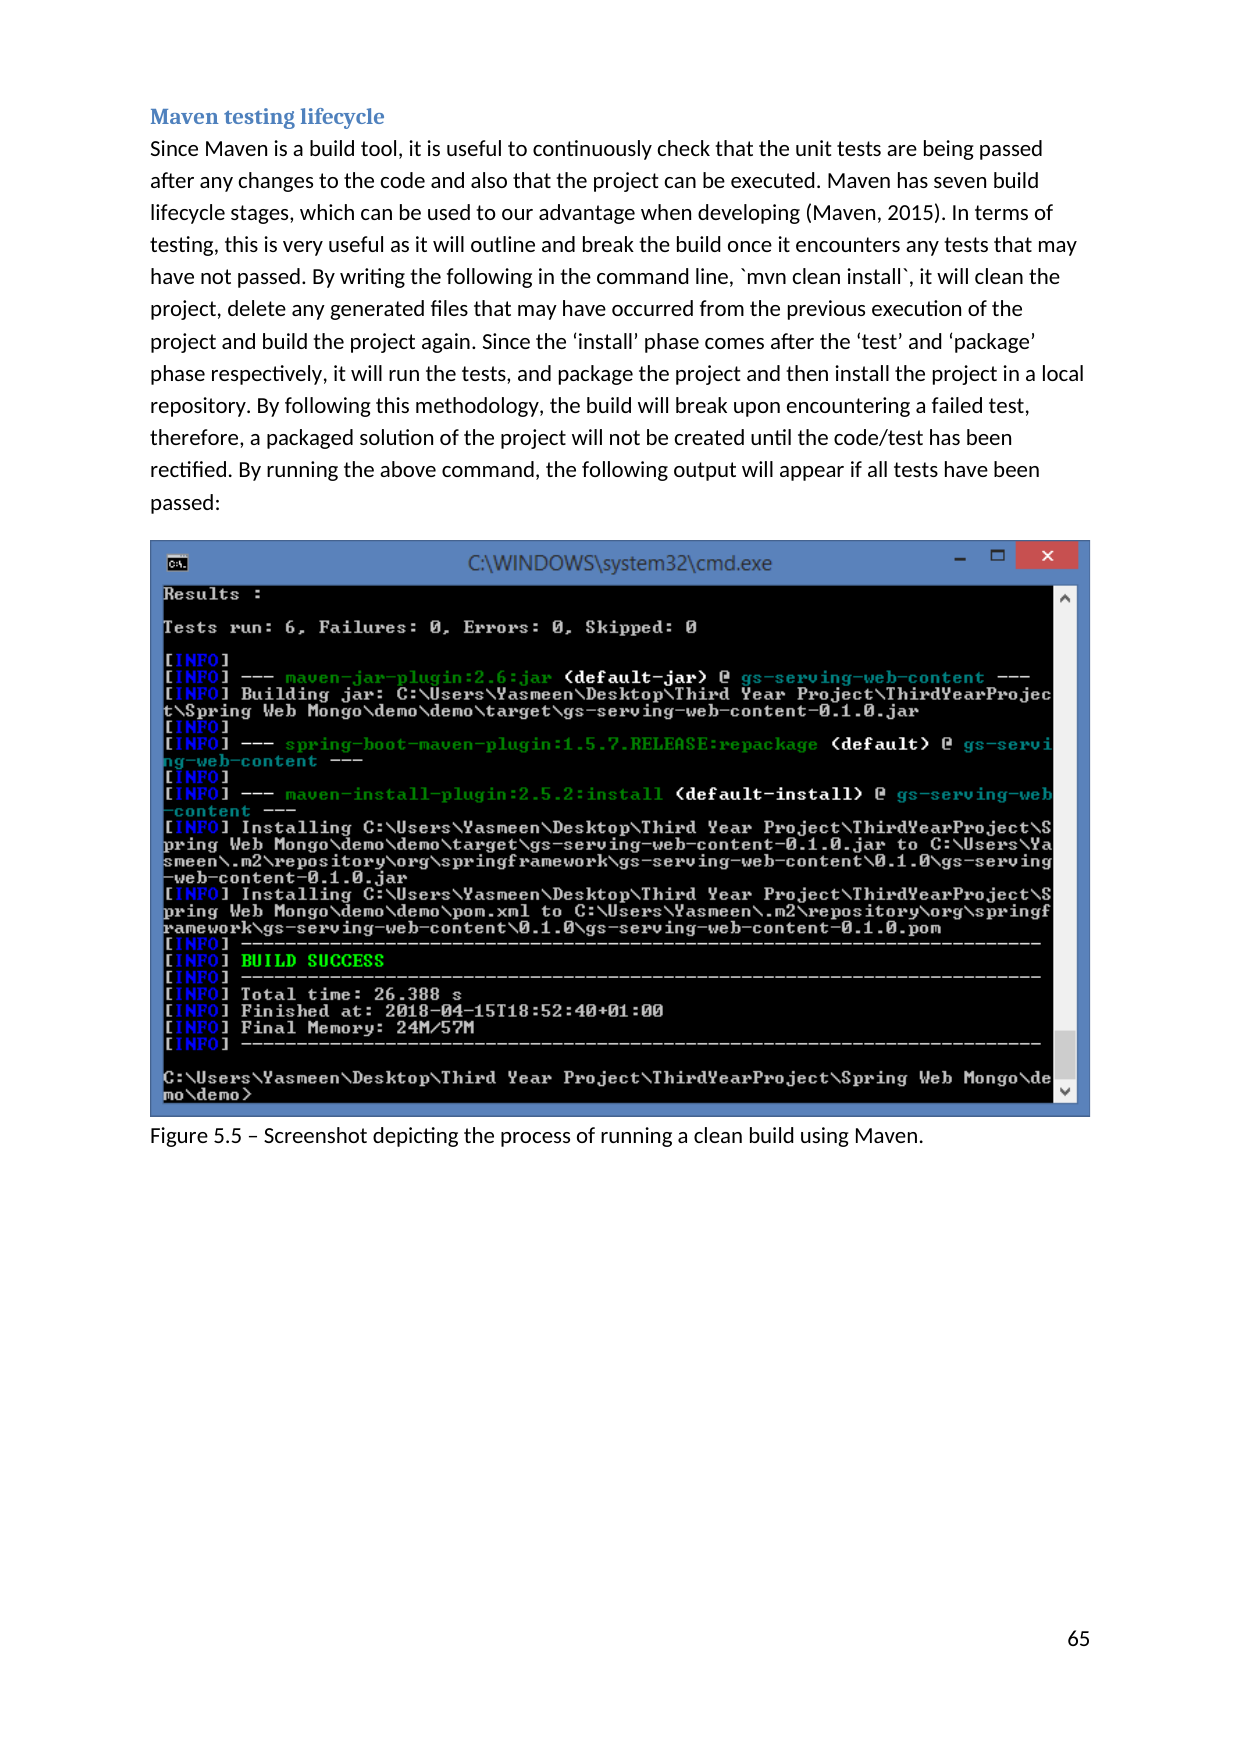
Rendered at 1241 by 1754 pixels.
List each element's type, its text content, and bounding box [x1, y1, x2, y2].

text Since Maven is a build tool, it is useful to continuously check that the unit tests are being passed after any changes to the code and also that the project can be executed. Maven has seven build lifecycle stages, which can be used to our advantage when developing (Maven, 2015). In terms of testing, this is very useful as it will outline and break the build once it encounters any tests that may have not passed. By writing the following in the command line, `mvn clean install`, it will clean the project, delete any generated files that may have occurred from the previous execution of the project and build the project again. Since the ‘install’ phase comes after the ‘test’ and ‘package’ phase respectively, it will run the tests, and package the project and then install the project in a local repository. By following this methodology, the build will break upon encountering a failed test, therefore, a packaged solution of the project will not be created until the code/test has been rectified. By running the above command, the following output will appear if all tests have been passed: [150, 134, 1090, 516]
picture [150, 540, 1091, 1117]
subtitle Maven testing lifecycle [150, 103, 1090, 130]
text Figure 5.5 – Screenshot depicting the process of running a clean build using Maven. [150, 1117, 1090, 1149]
